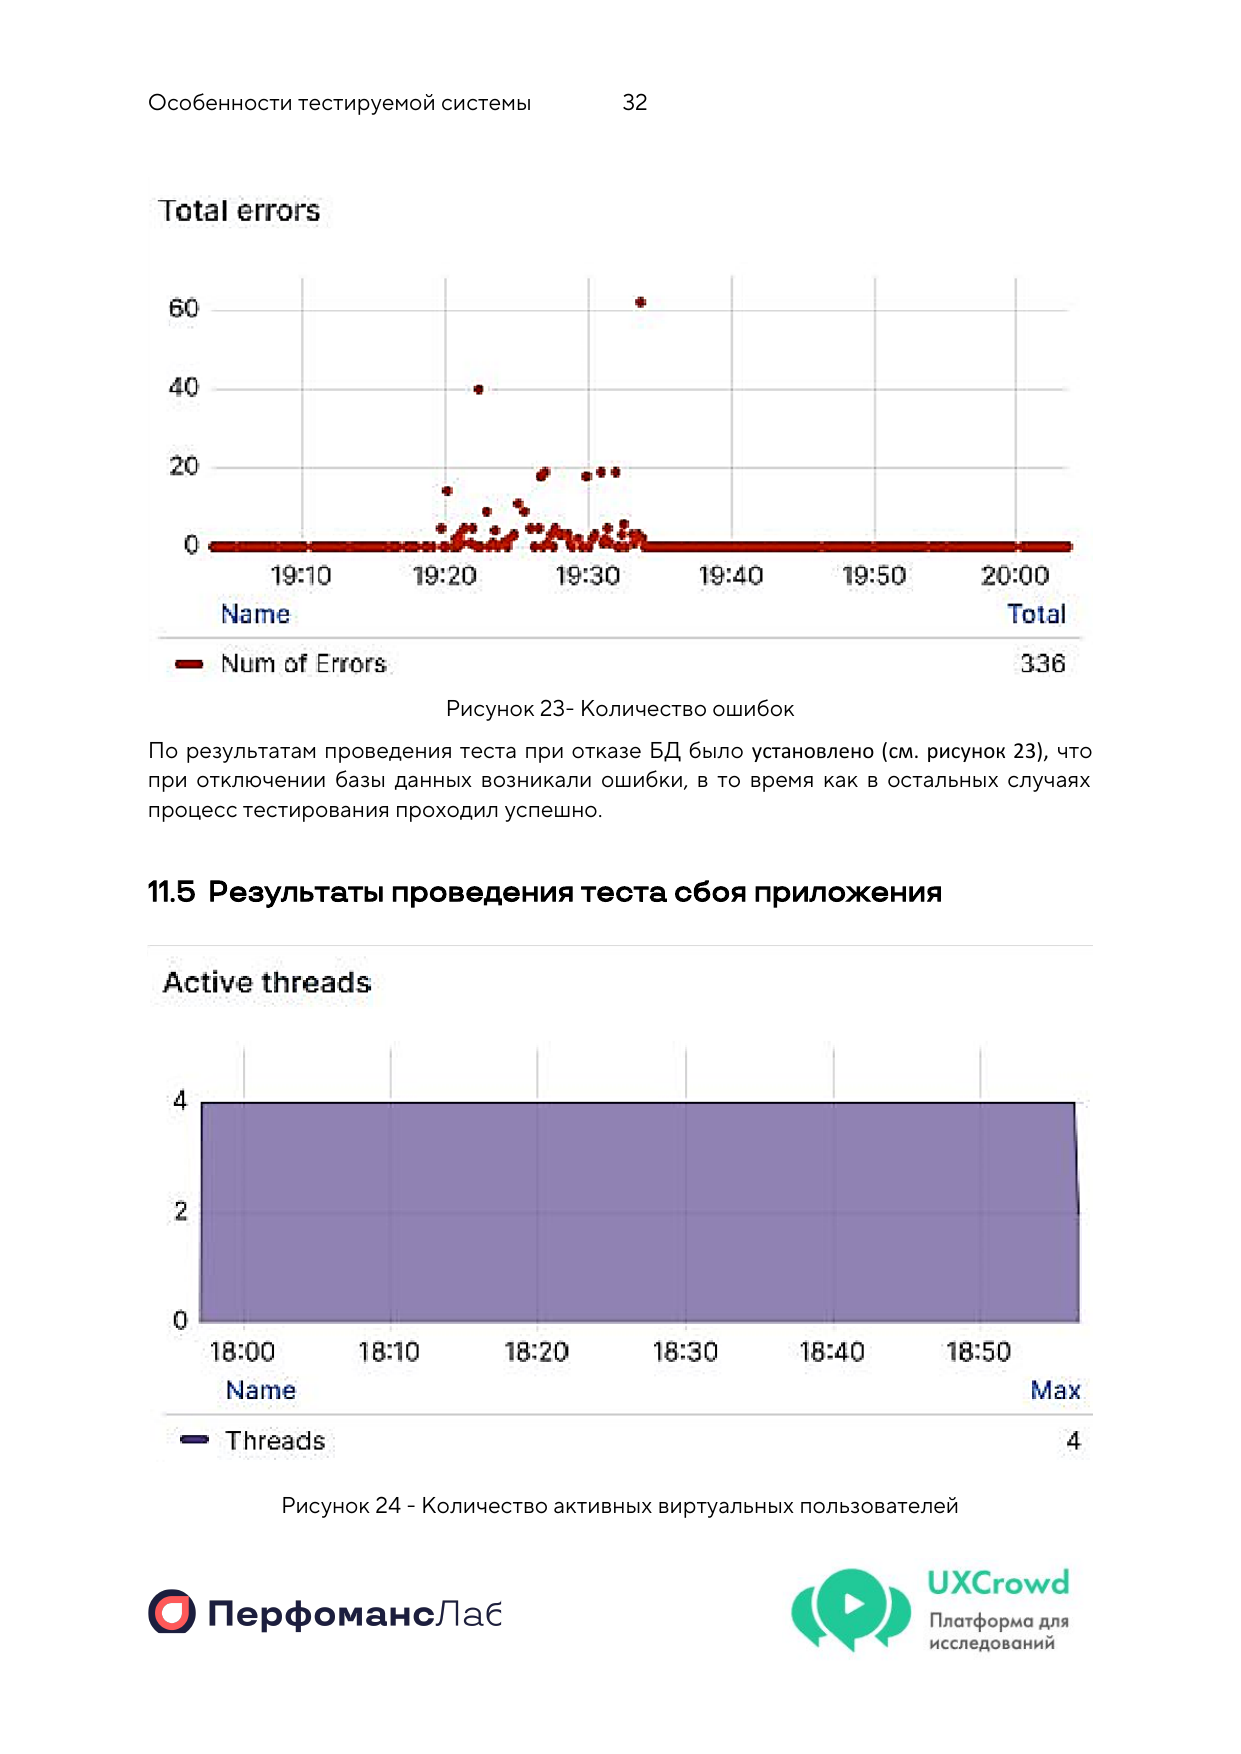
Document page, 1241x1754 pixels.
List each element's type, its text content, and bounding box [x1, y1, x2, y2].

subtitle Результаты проведения теста сбоя приложения [148, 875, 1092, 910]
picture [148, 1589, 502, 1634]
text По результатам проведения теста при отказе БД было установлено (см. рисунок 23), что при отключении базы данных возникали ошибки, в то время как в остальных случаях процесс тестирования проходил успешно. [148, 736, 1092, 825]
text Рисунок 24 - Количество активных виртуальных пользователей [148, 1491, 1092, 1521]
picture [147, 945, 1093, 1462]
picture [781, 1558, 1093, 1666]
text Рисунок 23- Количество ошибок [148, 694, 1092, 724]
picture [147, 177, 1093, 682]
